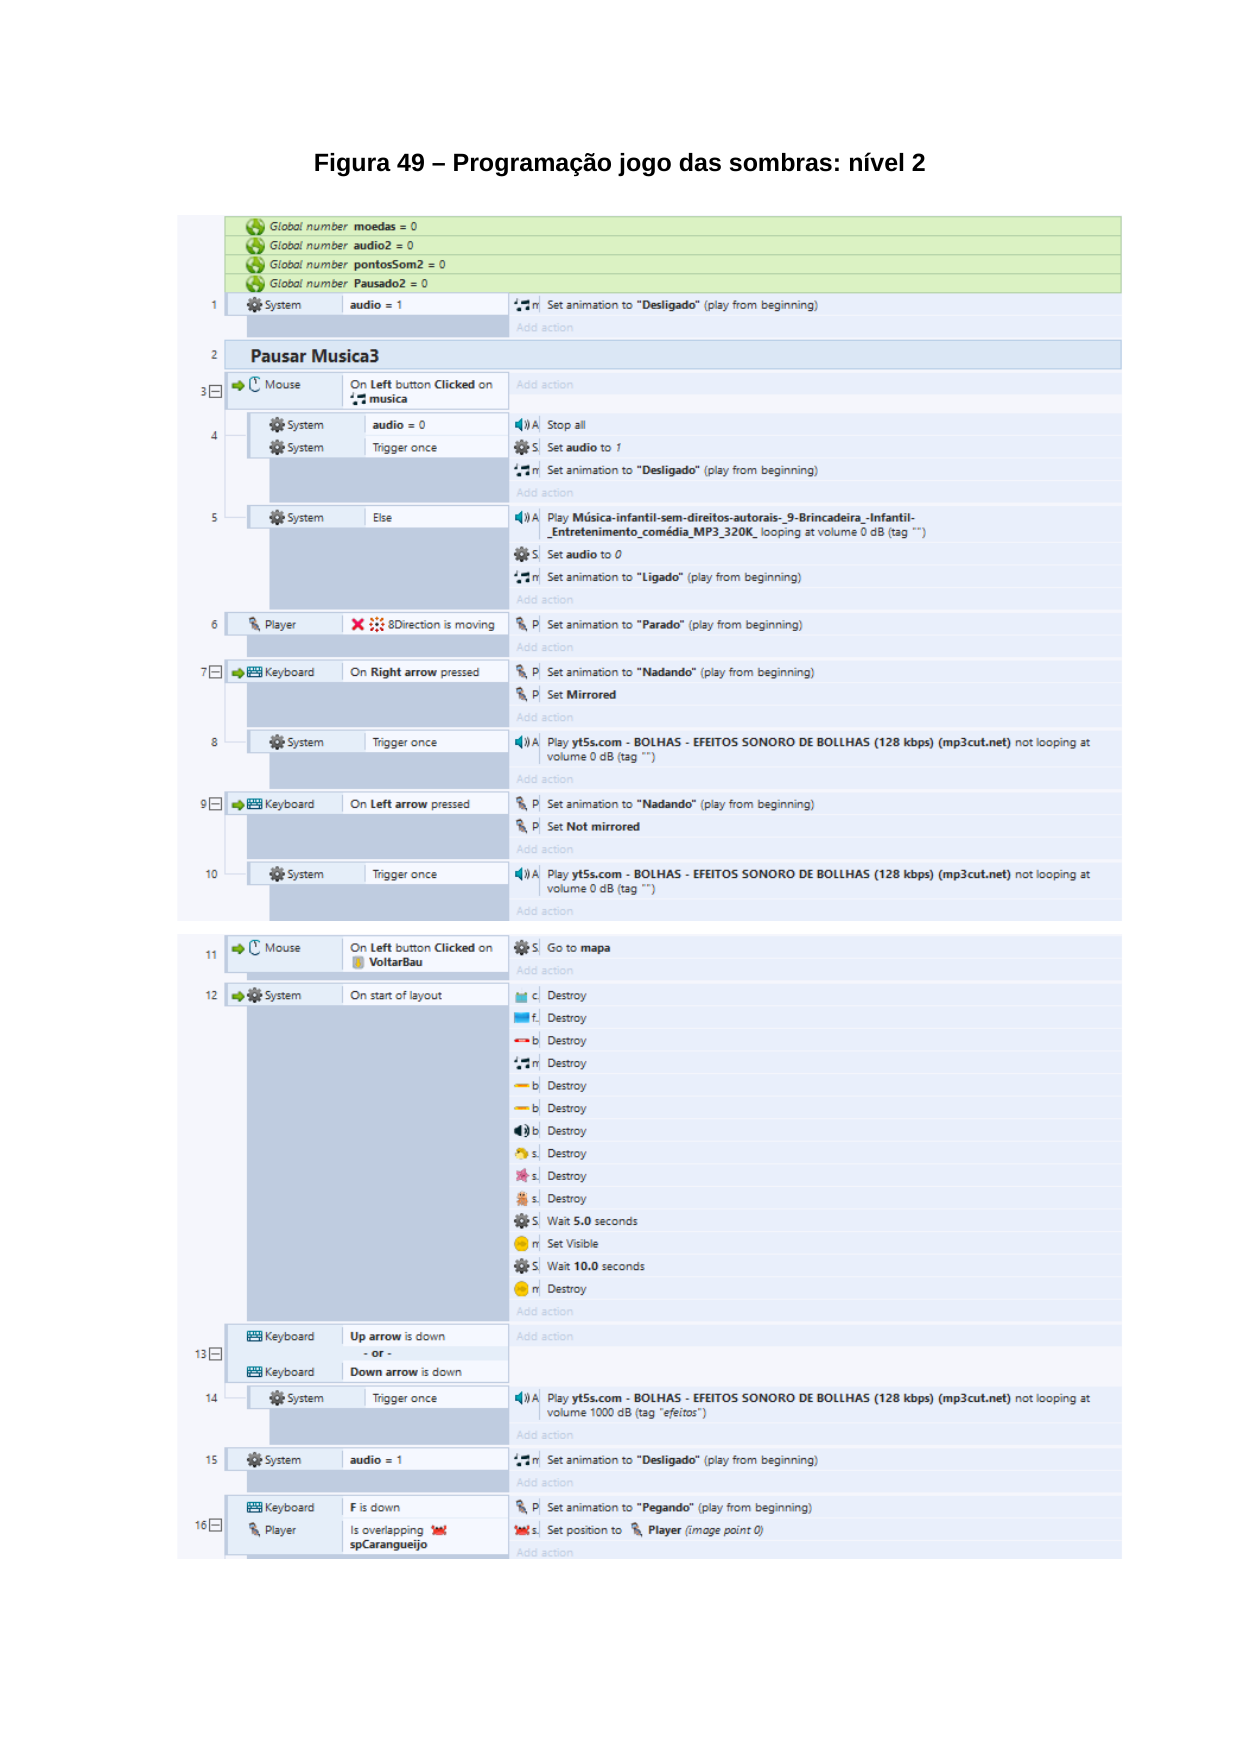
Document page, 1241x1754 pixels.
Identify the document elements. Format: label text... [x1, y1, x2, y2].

picture [177, 215, 1123, 921]
text Figura 49 – Programação jogo das sombras: nível 2 [177, 148, 1063, 176]
picture [177, 934, 1123, 1559]
